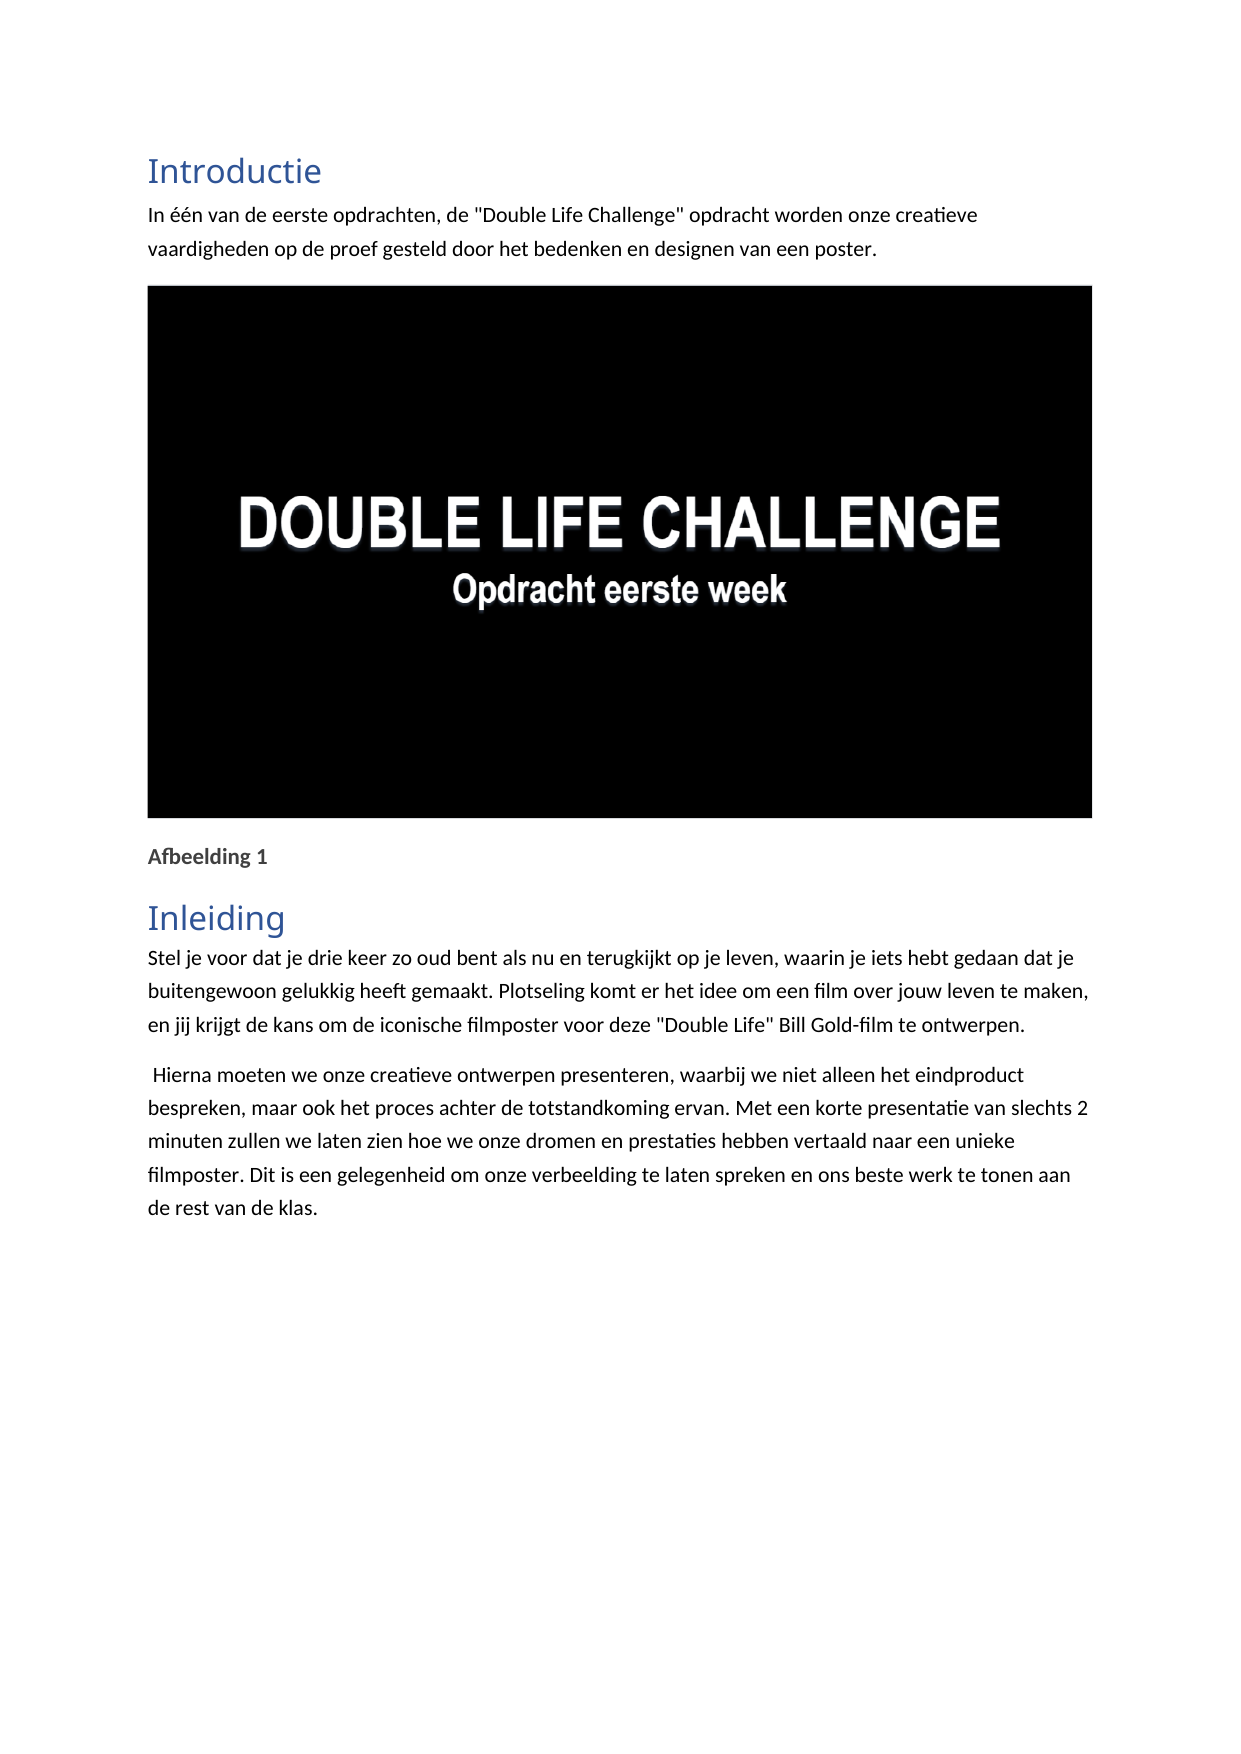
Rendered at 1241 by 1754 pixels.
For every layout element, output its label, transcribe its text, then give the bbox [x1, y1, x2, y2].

text Hierna moeten we onze creatieve ontwerpen presenteren, waarbij we niet alleen het eindproduct bespreken, maar ook het proces achter de totstandkoming ervan. Met een korte presentatie van slechts 2 minuten zullen we laten zien hoe we onze dromen en prestaties hebben vertaald naar een unieke filmposter. Dit is een gelegenheid om onze verbeelding te laten spreken en ons beste werk te tonen aan de rest van de klas. [148, 1061, 1093, 1221]
subtitle Inleiding [148, 895, 1093, 941]
subtitle Introductie [148, 148, 1093, 193]
picture [147, 284, 1093, 819]
text Stel je voor dat je drie keer zo oud bent als nu en terugkijkt op je leven, waarin je iets hebt gedaan dat je buitengewoon gelukkig heeft gemaakt. Plotseling komt er het idee om een film over jouw leven te maken, en jij krijgt de kans om de iconische filmposter voor deze "Double Life" Bill Gold-film te ontwerpen. [148, 944, 1093, 1037]
text In één van de eerste opdrachten, de "Double Life Challenge" opdracht worden onze creatieve vaardigheden op de proef gesteld door het bedenken en designen van een poster. [148, 201, 1093, 261]
